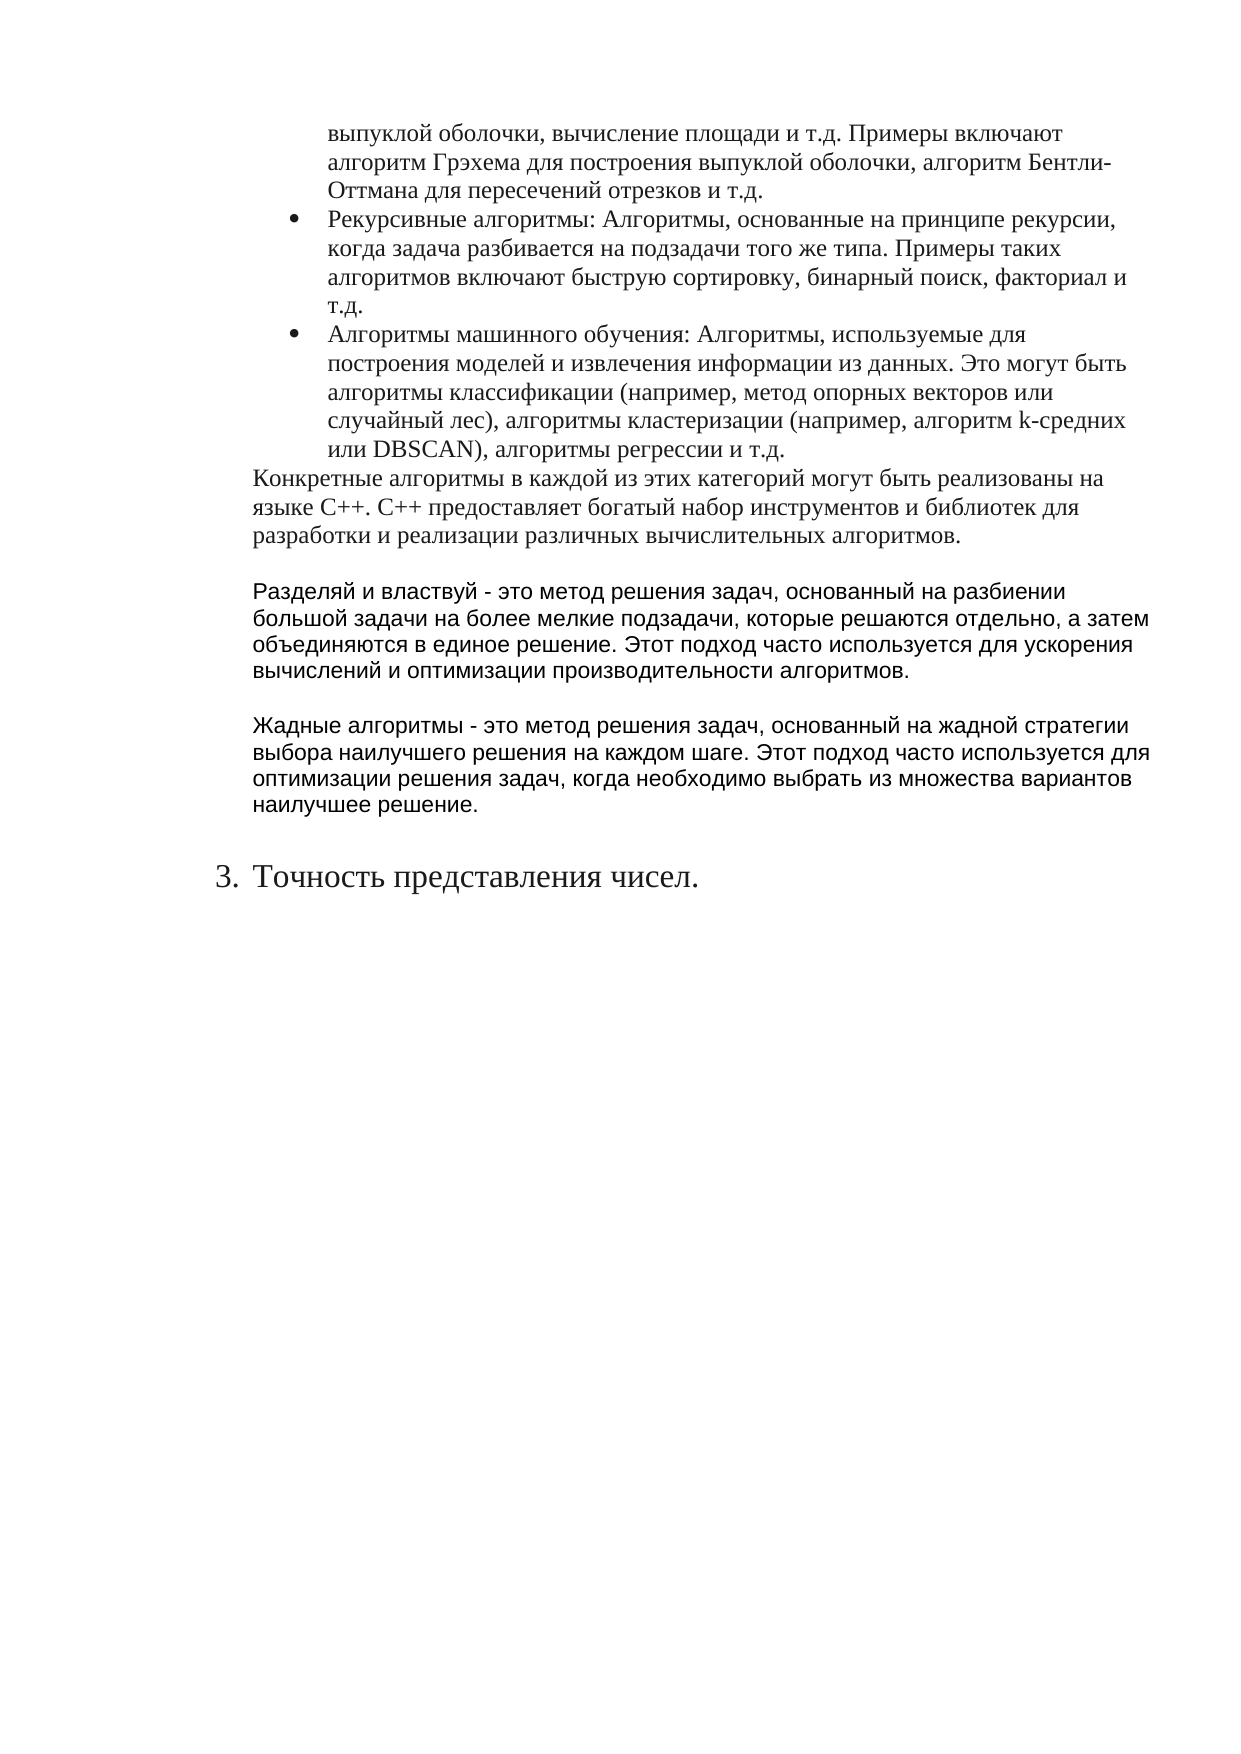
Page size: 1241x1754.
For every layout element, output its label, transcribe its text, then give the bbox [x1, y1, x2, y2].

list Разделяй и властвуй - это метод решения задач, основанный на разбиении большой задачи на более мелкие подзадачи, которые решаются отдельно, а затем объединяются в единое решение. Этот подход часто используется для ускорения вычислений и оптимизации производительности алгоритмов. [252, 549, 1152, 683]
list Конкретные алгоритмы в каждой из этих категорий могут быть реализованы на языке C++. С++ предоставляет богатый набор инструментов и библиотек для разработки и реализации различных вычислительных алгоритмов. [252, 463, 1152, 549]
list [290, 118, 1152, 204]
list Рекурсивные алгоритмы: Алгоритмы, основанные на принципе рекурсии, когда задача разбивается на подзадачи того же типа. Примеры таких алгоритмов включают быструю сортировку, бинарный поиск, факториал и т.д. [290, 204, 1152, 319]
list Точность представления чисел. [215, 856, 1152, 894]
list Жадные алгоритмы - это метод решения задач, основанный на жадной стратегии выбора наилучшего решения на каждом шаге. Этот подход часто используется для оптимизации решения задач, когда необходимо выбрать из множества вариантов наилучшее решение. [252, 712, 1152, 818]
list Алгоритмы машинного обучения: Алгоритмы, используемые для построения моделей и извлечения информации из данных. Это могут быть алгоритмы классификации (например, метод опорных векторов или случайный лес), алгоритмы кластеризации (например, алгоритм k-средних или DBSCAN), алгоритмы регрессии и т.д. [290, 319, 1152, 463]
